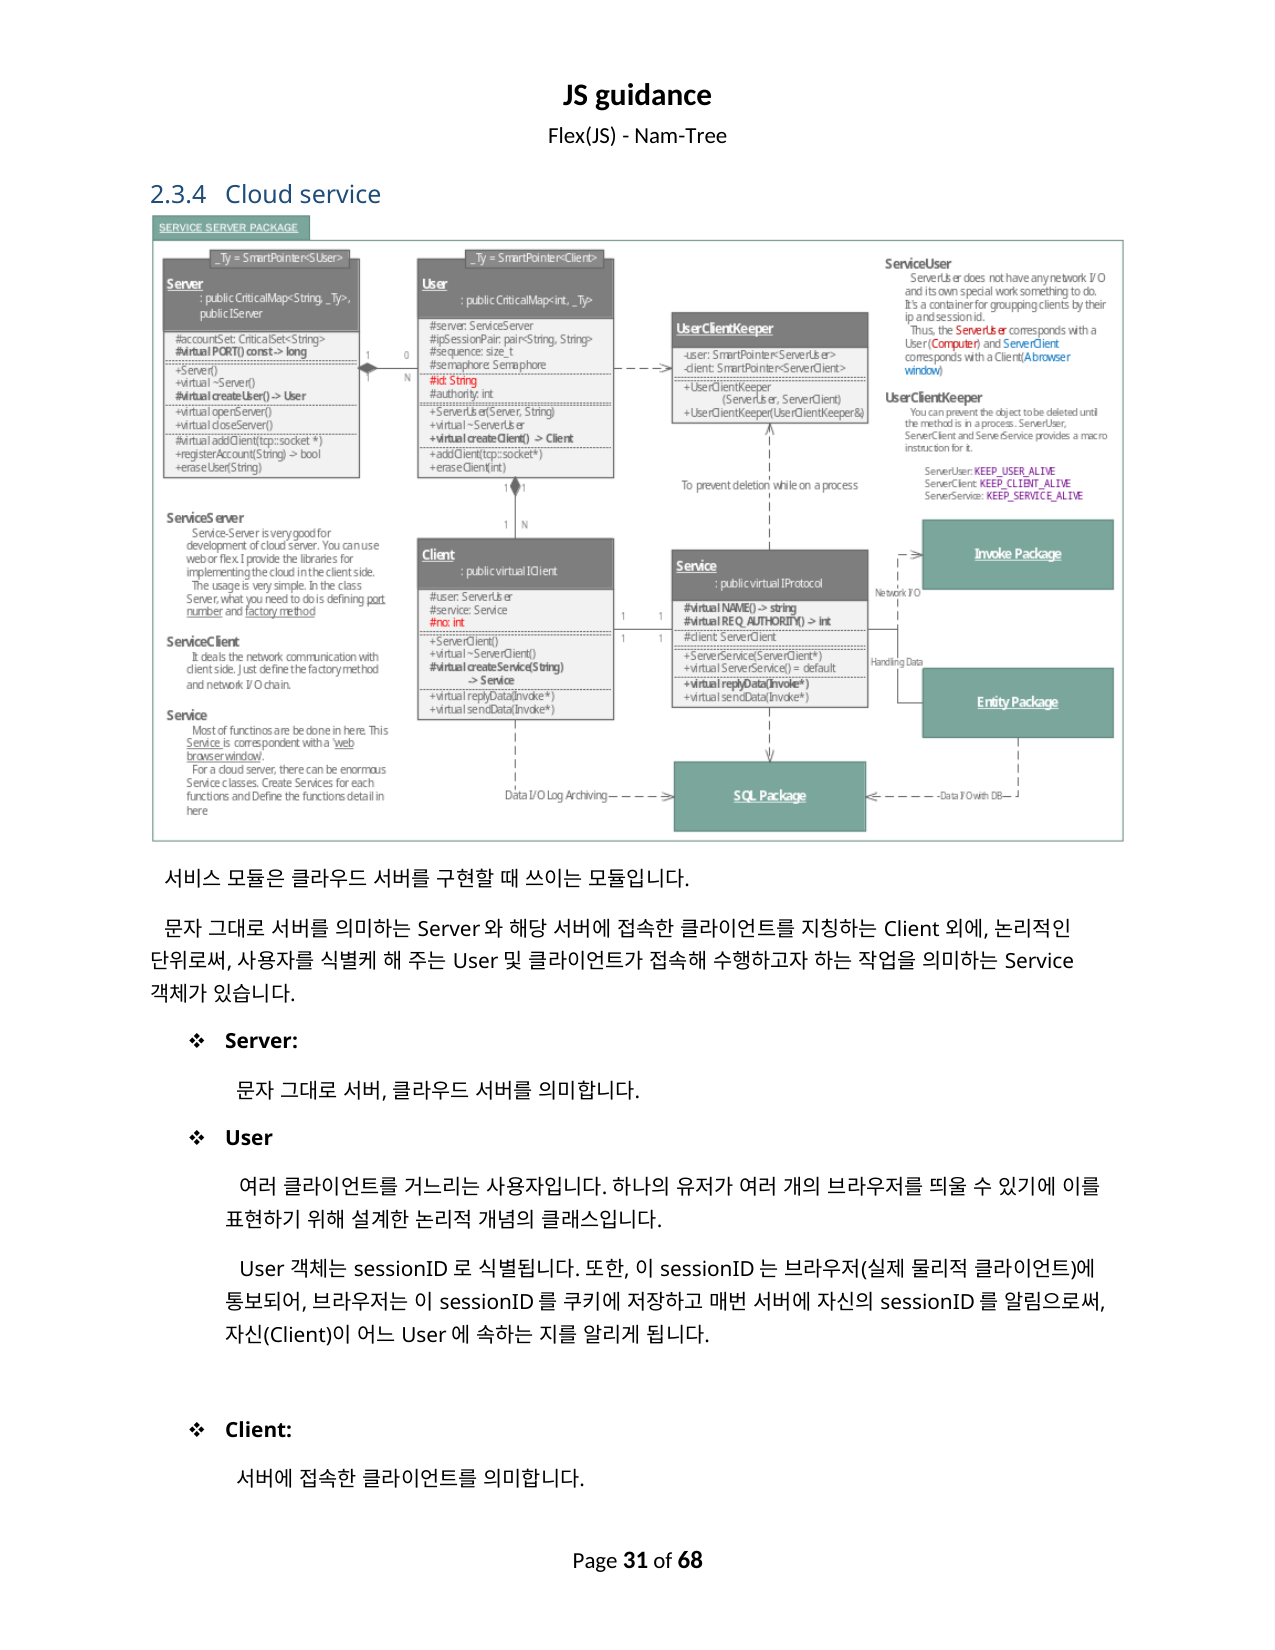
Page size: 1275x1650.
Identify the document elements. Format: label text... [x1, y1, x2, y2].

text 서버에 접속한 클라이언트를 의미합니다. [187, 1462, 1125, 1492]
list User [187, 1123, 1125, 1152]
list Server: [187, 1027, 1125, 1055]
text 문자 그대로 서버를 의미하는 Server와 해당 서버에 접속한 클라이언트를 지칭하는 Client 외에, 논리적인 단위로써, 사용자를 식별케 해 주는 User 및 클라이언트가 접속해 수행하고자 하는 작업을 의미하는 Service 객체가 있습니다. [150, 912, 1125, 1008]
list Client: [187, 1415, 1125, 1443]
text 서비스 모듈은 클라우드 서버를 구현할 때 쓰이는 모듈입니다. [150, 862, 1125, 893]
text 여러 클라이언트를 거느리는 사용자입니다. 하나의 유저가 여러 개의 브라우저를 띄울 수 있기에 이를 표현하기 위해 설계한 논리적 개념의 클래스입니다. [225, 1171, 1125, 1234]
text 문자 그대로 서버, 클라우드 서버를 의미합니다. [150, 1074, 1125, 1104]
text User 객체는 sessionID 로 식별됩니다. 또한, 이 sessionID는 브라우저(실제 물리적 클라이언트)에 통보되어, 브라우저는 이 sessionID를 쿠키에 저장하고 매번 서버에 자신의 sessionID를 알림으로써, 자신(Client)이 어느 User에 속하는 지를 알리게 됩니다. [225, 1253, 1125, 1348]
subtitle Cloud service [150, 177, 1125, 211]
